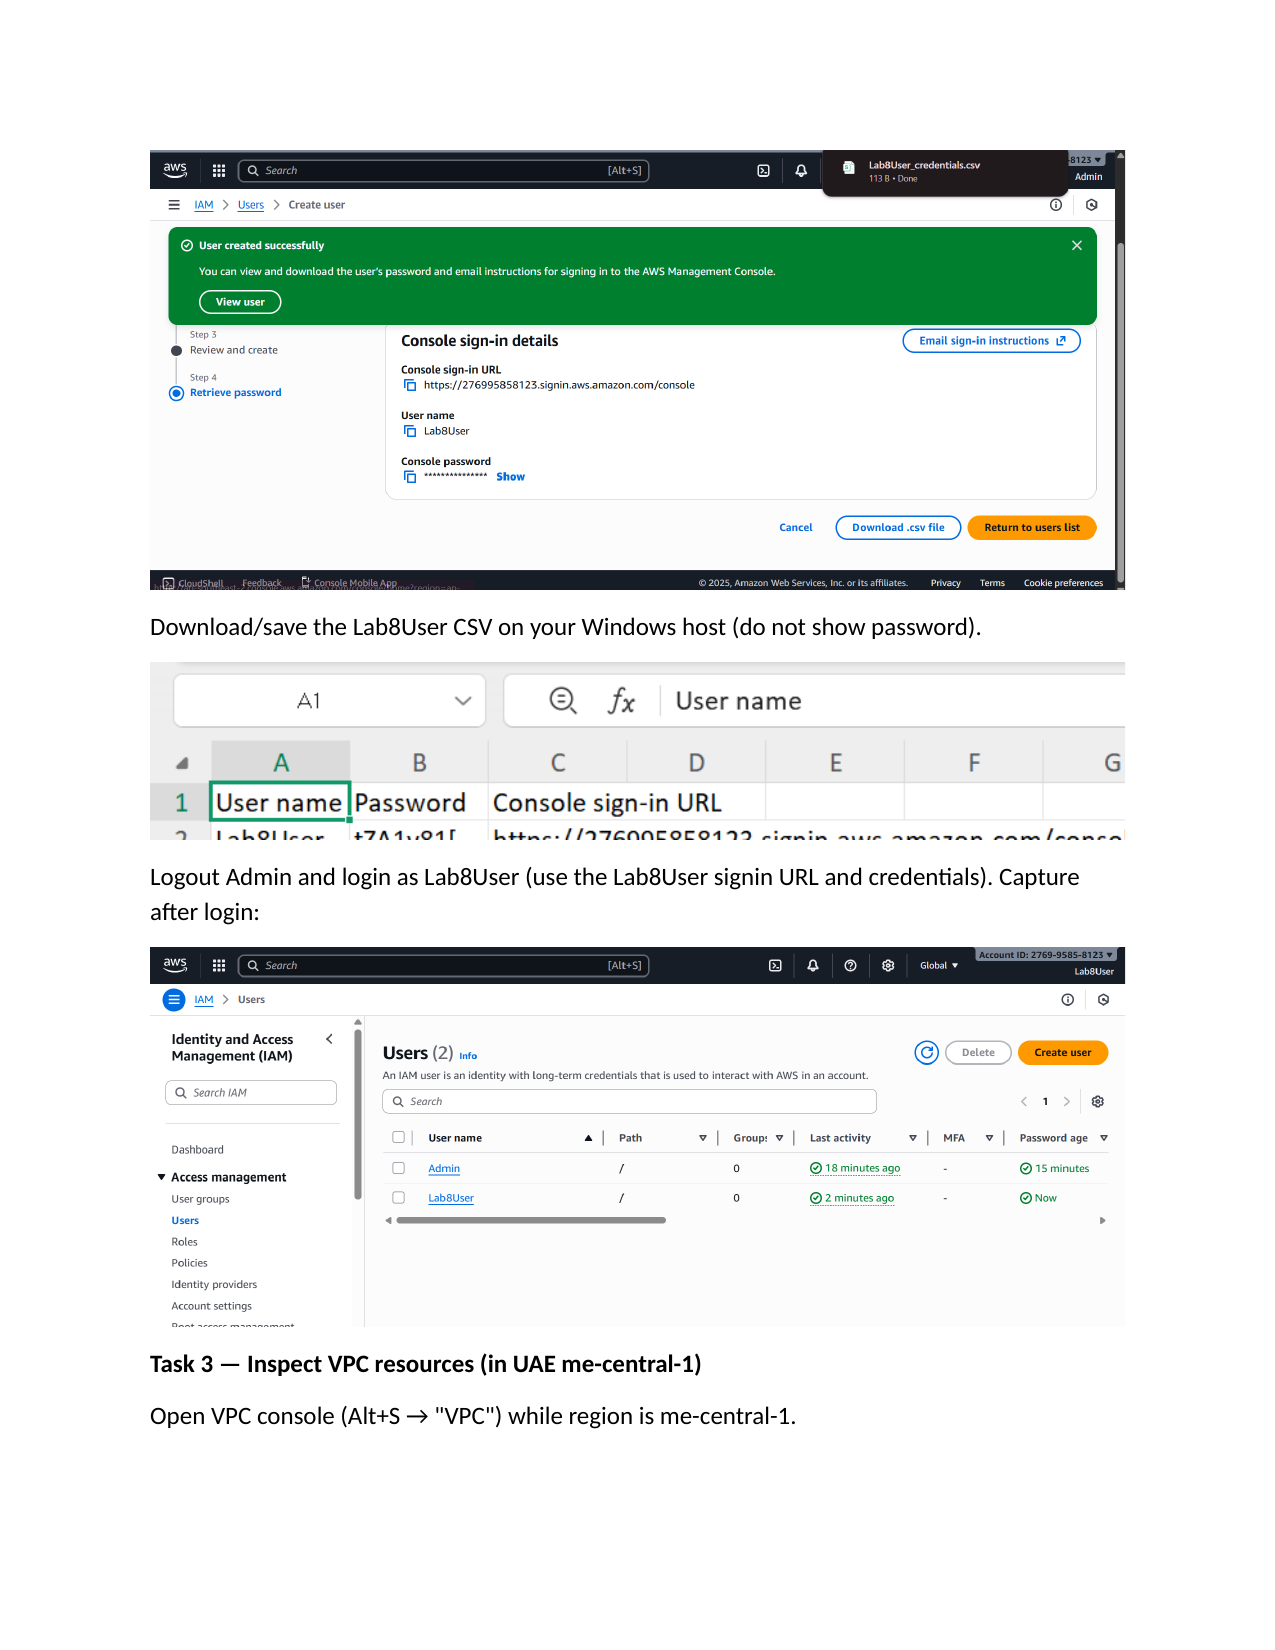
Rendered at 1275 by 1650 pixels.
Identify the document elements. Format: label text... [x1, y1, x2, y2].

text Open VPC console (Alt+S → "VPC") while region is me-central-1. [150, 1400, 1125, 1430]
picture [150, 947, 1125, 1327]
picture [150, 662, 1125, 840]
text Task 3 — Inspect VPC resources (in UAE me-central-1) [150, 1348, 1125, 1379]
text Download/save the Lab8User CSV on your Windows host (do not show password). [150, 611, 1125, 642]
text Logout Admin and login as Lab8User (use the Lab8User signin URL and credentials). Capture after login: [150, 861, 1125, 926]
picture [150, 150, 1125, 590]
